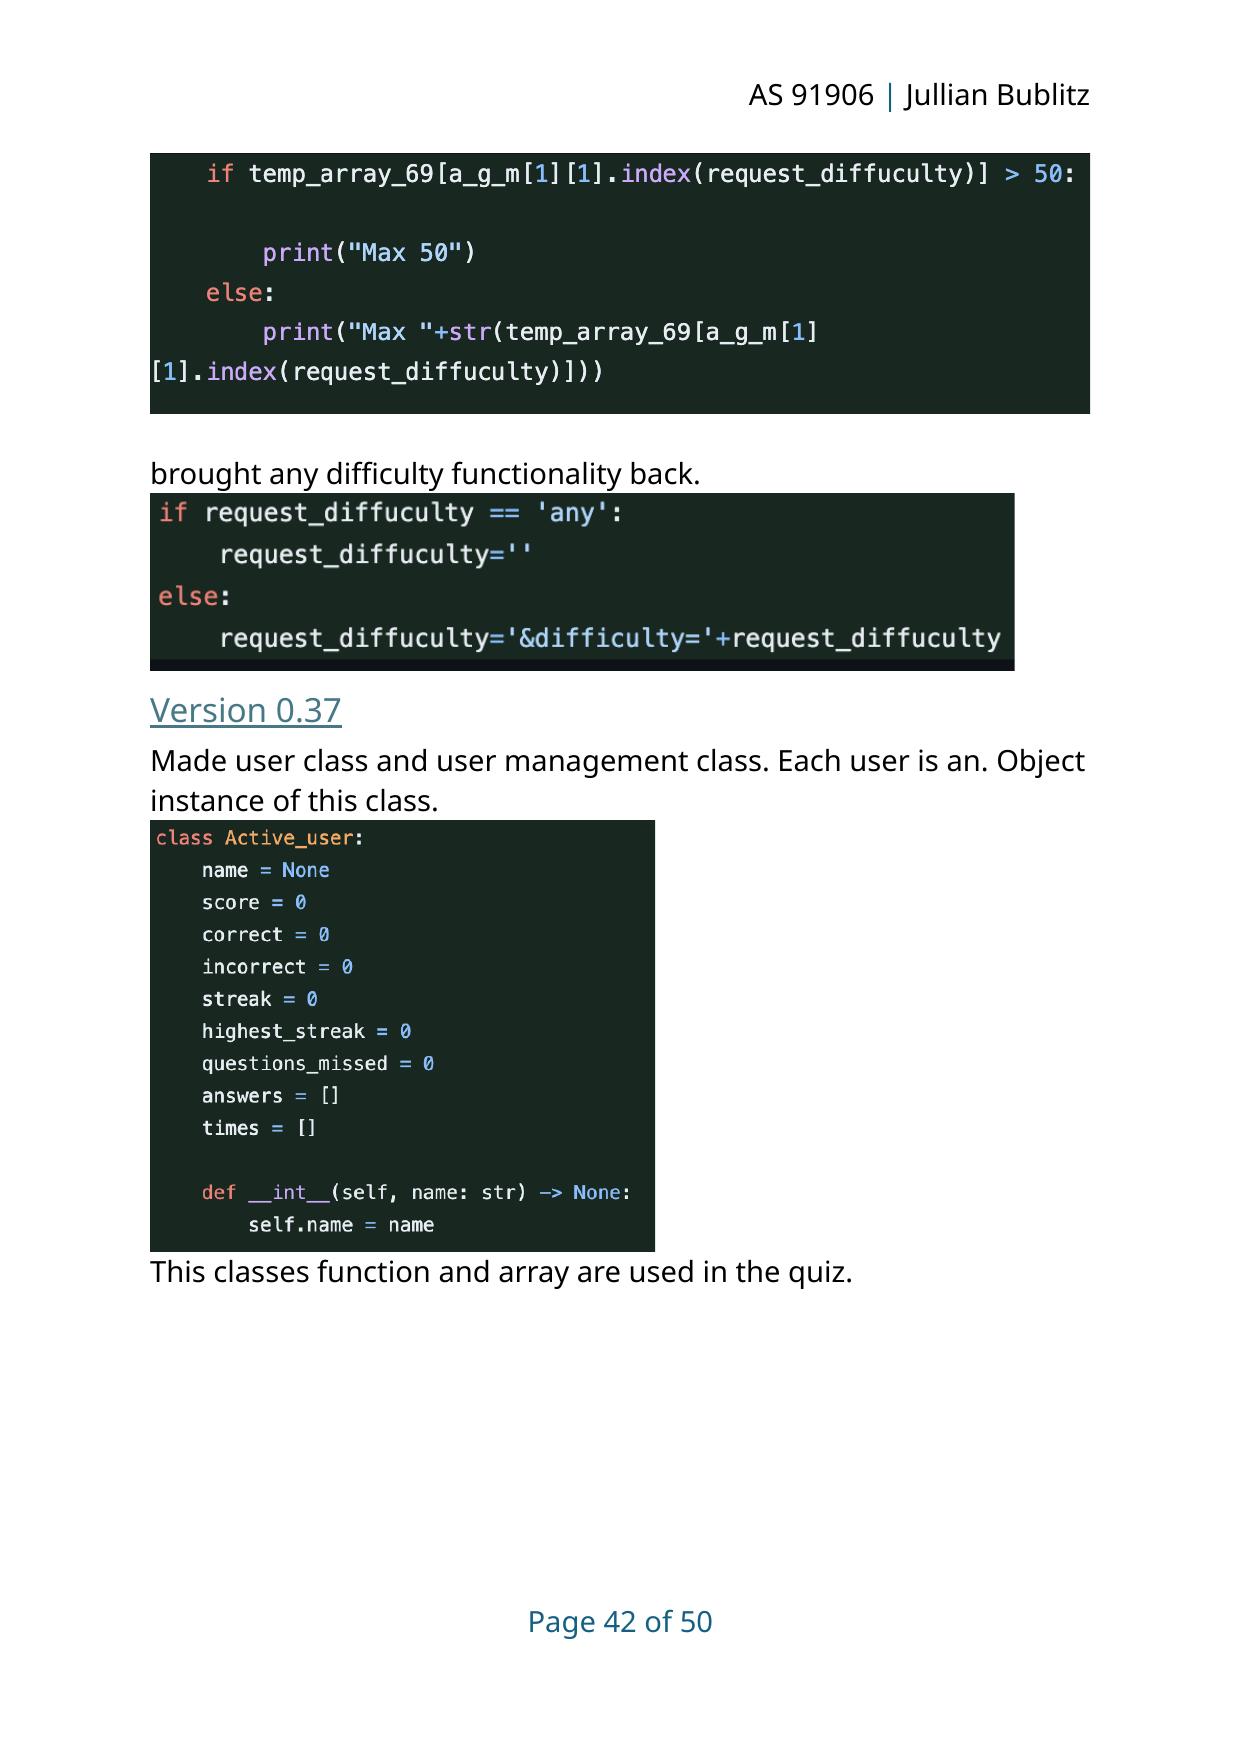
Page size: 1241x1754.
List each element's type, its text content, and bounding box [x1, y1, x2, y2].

text This classes function and array are used in the quiz. [150, 1251, 1090, 1291]
text Made user class and user management class. Each user is an. Object instance of this class. [150, 741, 1090, 820]
subtitle Version 0.37 [150, 687, 1090, 732]
text brought any difficulty functionality back. [150, 453, 1090, 493]
picture [150, 493, 1015, 671]
picture [150, 153, 1091, 414]
picture [150, 820, 656, 1252]
